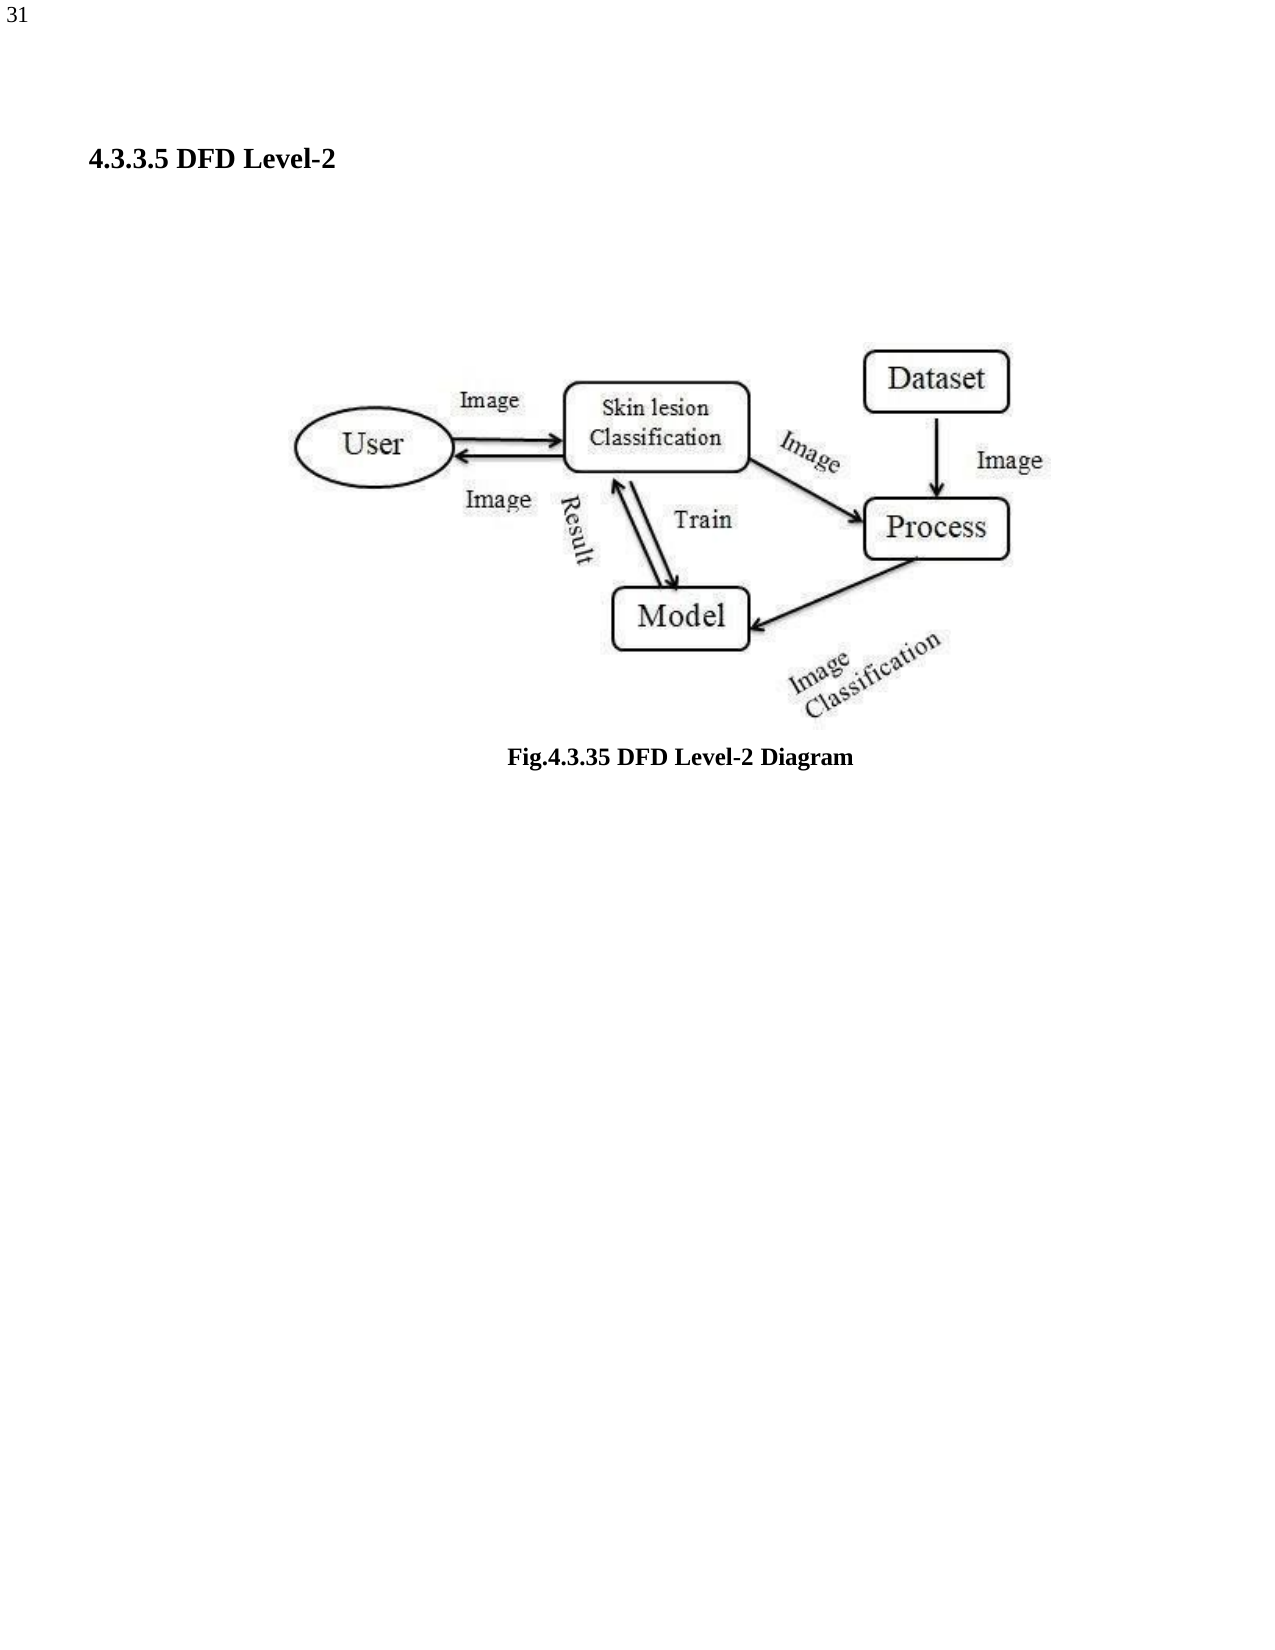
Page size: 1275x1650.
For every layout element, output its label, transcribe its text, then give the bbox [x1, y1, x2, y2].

picture [288, 342, 1051, 730]
text Fig.4.3.35 DFD Level-2 Diagram [507, 352, 1157, 771]
subtitle DFD Level-2 [88, 141, 1157, 175]
